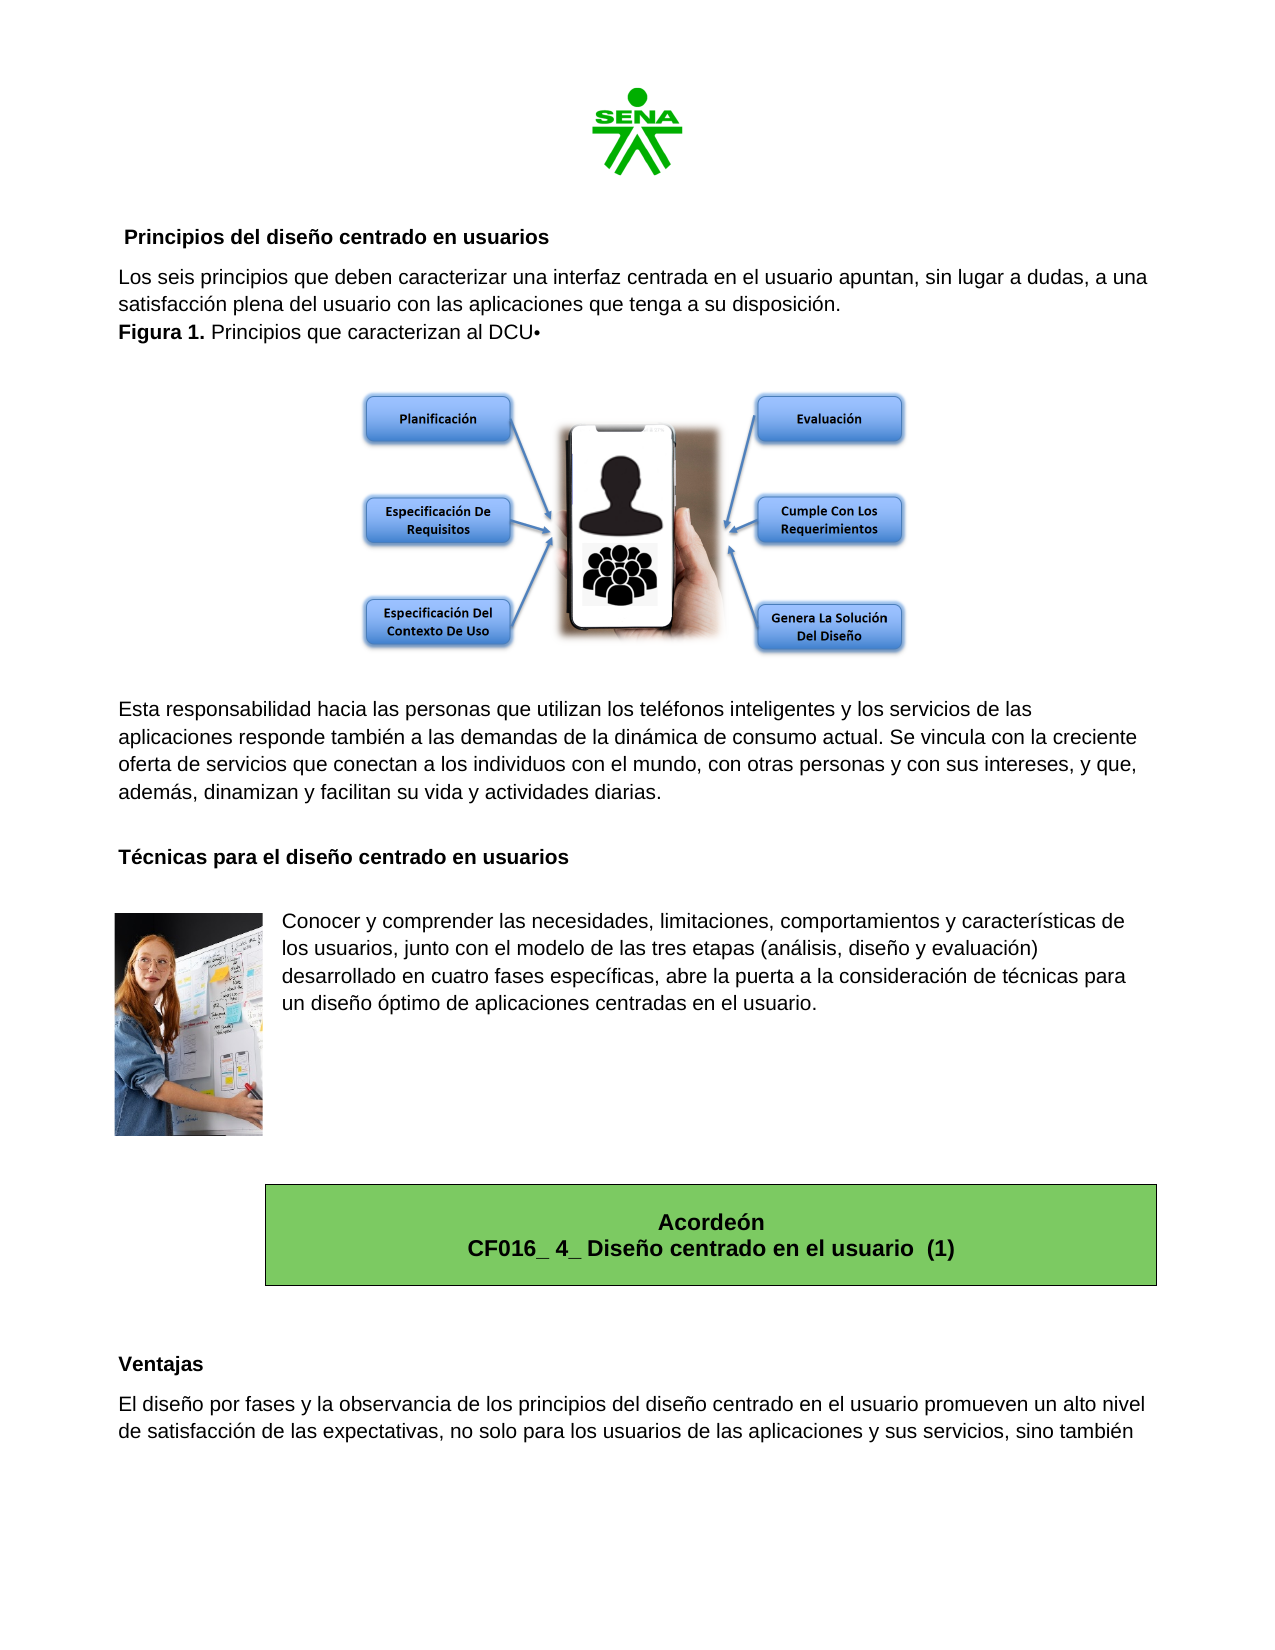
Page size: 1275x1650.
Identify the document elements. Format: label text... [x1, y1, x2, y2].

picture [592, 87, 683, 176]
picture [350, 372, 920, 667]
subtitle Ventajas [118, 1351, 1157, 1375]
subtitle Principios del diseño centrado en usuarios [118, 225, 1157, 249]
text Los seis principios que deben caracterizar una interfaz centrada en el usuario apuntan, sin lugar a dudas, a una satisfacción plena del usuario con las aplicaciones que tenga a su disposición. [118, 265, 1152, 316]
text Esta responsabilidad hacia las personas que utilizan los teléfonos inteligentes y los servicios de las aplicaciones responde también a las demandas de la dinámica de consumo actual. Se vincula con la creciente oferta de servicios que conectan a los individuos con el mundo, con otras personas y con sus intereses, y que, además, dinamizan y facilitan su vida y actividades diarias. [118, 697, 1152, 804]
text Figura 1. Principios que caracterizan al DCU• [118, 320, 1157, 344]
text Conocer y comprender las necesidades, limitaciones, comportamientos y características de los usuarios, junto con el modelo de las tres etapas (análisis, diseño y evaluación) desarrollado en cuatro fases específicas, abre la puerta a la consideración de técnicas para un diseño óptimo de aplicaciones centradas en el usuario. [118, 909, 1152, 1015]
table_header Acordeón CF016_ 4_ Diseño centrado en el usuario (1) [266, 1185, 1156, 1285]
picture [114, 913, 263, 1136]
subtitle Técnicas para el diseño centrado en usuarios [118, 845, 1157, 869]
